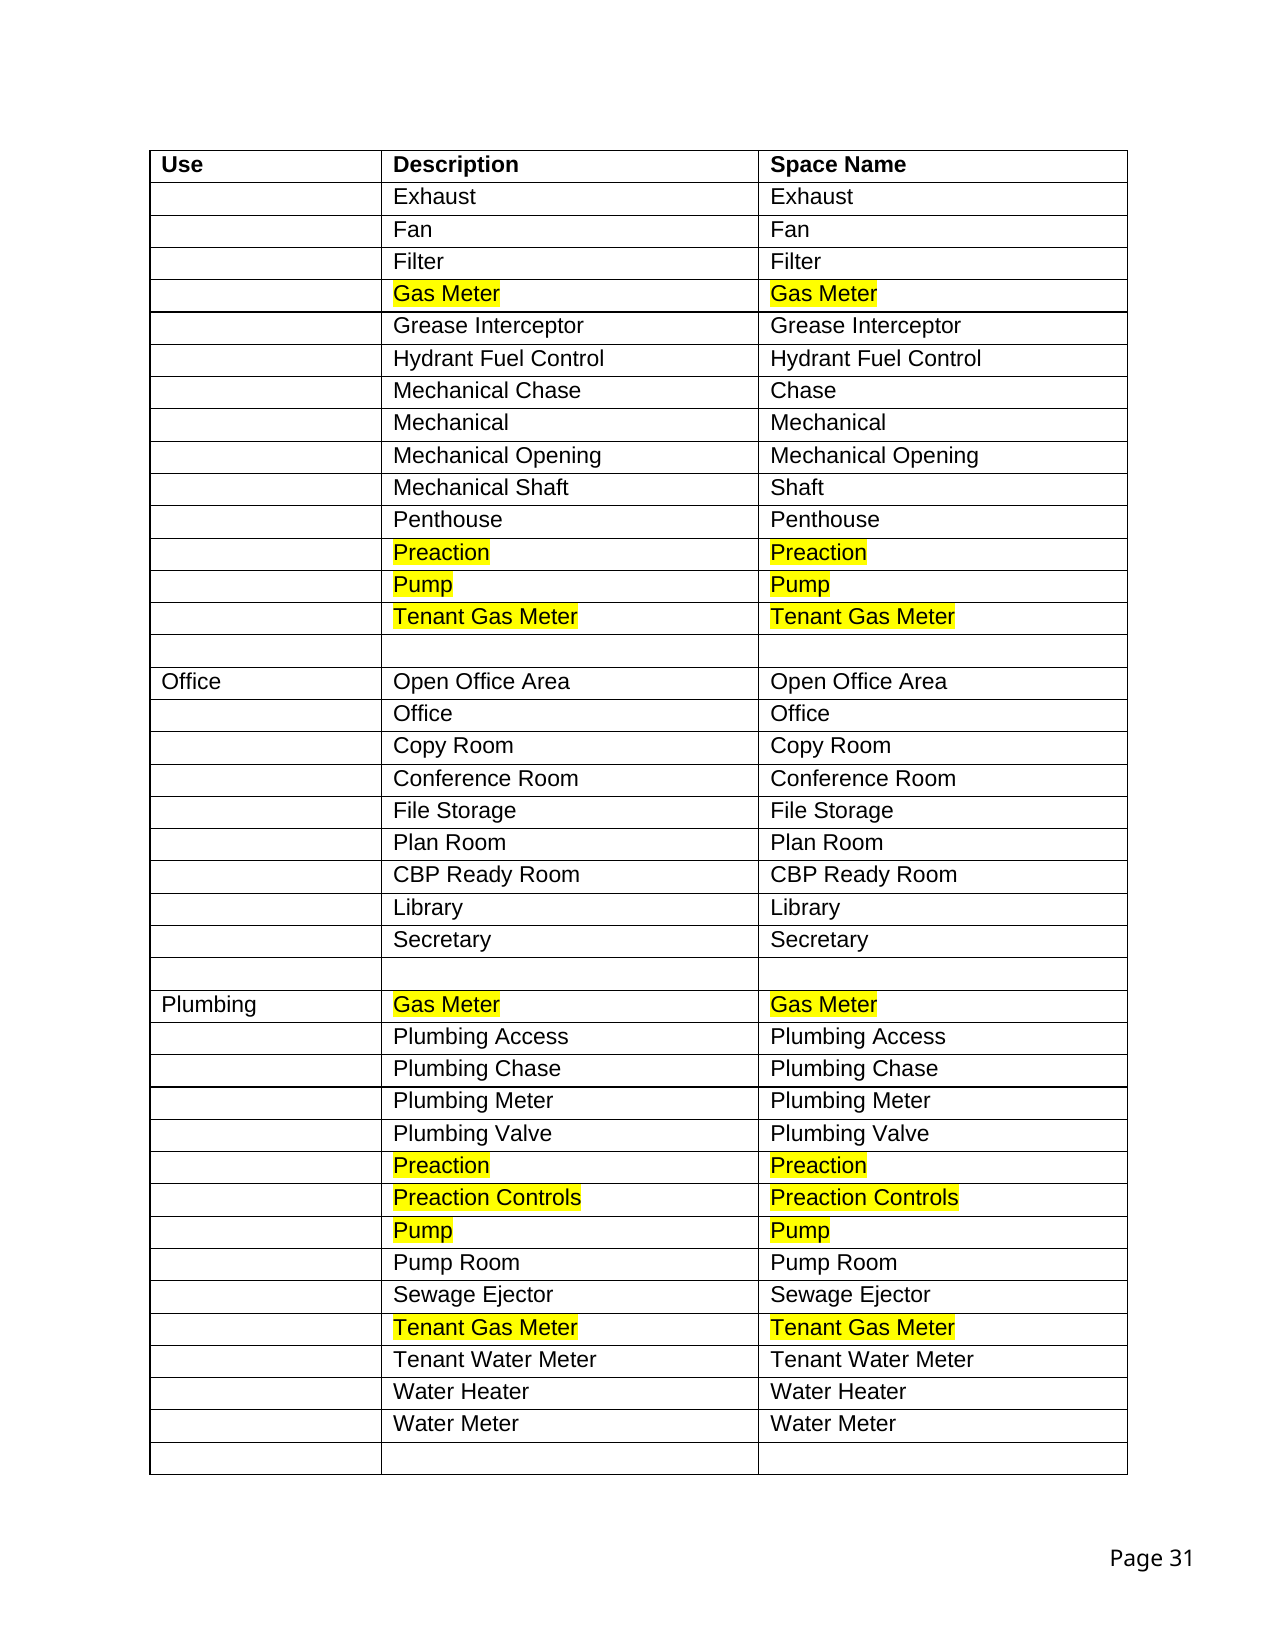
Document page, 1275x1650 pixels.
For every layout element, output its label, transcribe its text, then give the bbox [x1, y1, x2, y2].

table_cell [151, 1443, 381, 1474]
table_cell [151, 861, 381, 893]
table_cell Tenant Gas Meter [759, 603, 1127, 634]
table_cell Water Heater [382, 1378, 758, 1409]
table_cell Hydrant Fuel Control [382, 345, 758, 376]
table_cell [151, 474, 381, 505]
table_cell Library [759, 894, 1127, 925]
table_cell Open Office Area [382, 668, 758, 699]
table_cell [151, 1314, 381, 1345]
table_cell [151, 894, 381, 925]
table_cell Plumbing Meter [759, 1088, 1127, 1119]
table_cell Gas Meter [382, 280, 758, 311]
table_cell Plan Room [382, 829, 758, 860]
table_cell [151, 377, 381, 408]
table_cell Plumbing Access [382, 1023, 758, 1054]
table_cell [151, 1120, 381, 1151]
table_cell Plumbing Valve [759, 1120, 1127, 1151]
table_cell [759, 958, 1127, 989]
table_cell Secretary [382, 926, 758, 957]
table_cell Plumbing Access [759, 1023, 1127, 1054]
table_cell Copy Room [382, 732, 758, 763]
table_cell [151, 248, 381, 279]
table_cell Sewage Ejector [759, 1281, 1127, 1312]
table_cell [151, 1055, 381, 1086]
table_cell Pump Room [382, 1249, 758, 1280]
table_cell Plumbing [151, 991, 381, 1022]
table_cell Pump [759, 571, 1127, 602]
table_cell Preaction [382, 1152, 758, 1183]
table_cell Preaction [759, 539, 1127, 570]
table_cell Gas Meter [382, 991, 758, 1022]
table_cell [759, 635, 1127, 667]
table_cell [151, 1346, 381, 1377]
table_cell Mechanical [382, 409, 758, 441]
table_cell Sewage Ejector [382, 1281, 758, 1312]
table_cell [151, 700, 381, 731]
table_cell Tenant Gas Meter [382, 603, 758, 634]
table_cell Mechanical Shaft [382, 474, 758, 505]
table_cell [151, 1378, 381, 1409]
table_cell [151, 506, 381, 537]
table_cell Preaction Controls [759, 1184, 1127, 1216]
table_cell [151, 313, 381, 344]
table_cell Preaction [382, 539, 758, 570]
table_cell [151, 765, 381, 796]
table_cell [151, 797, 381, 828]
table_cell [151, 571, 381, 602]
table_cell [151, 409, 381, 441]
table_cell File Storage [759, 797, 1127, 828]
table_cell Grease Interceptor [382, 313, 758, 344]
table_cell Open Office Area [759, 668, 1127, 699]
table_cell [151, 345, 381, 376]
table_cell Shaft [759, 474, 1127, 505]
table_cell Grease Interceptor [759, 313, 1127, 344]
table_cell [151, 829, 381, 860]
table_cell [151, 539, 381, 570]
table_cell CBP Ready Room [382, 861, 758, 893]
table_cell Water Meter [382, 1410, 758, 1442]
table_cell Conference Room [759, 765, 1127, 796]
table_cell [151, 1249, 381, 1280]
table_cell Fan [759, 216, 1127, 247]
table_cell Office [151, 668, 381, 699]
table_cell Gas Meter [759, 280, 1127, 311]
table_cell [151, 1184, 381, 1216]
table_cell Filter [759, 248, 1127, 279]
table_cell Copy Room [759, 732, 1127, 763]
table_cell [151, 1088, 381, 1119]
table_cell [382, 635, 758, 667]
table_cell [151, 280, 381, 311]
table_cell [151, 732, 381, 763]
table_cell [151, 926, 381, 957]
table_cell Library [382, 894, 758, 925]
table_cell Pump [759, 1217, 1127, 1248]
table_cell Mechanical [759, 409, 1127, 441]
table_cell [382, 1443, 758, 1474]
table_cell Plumbing Meter [382, 1088, 758, 1119]
table_cell Mechanical Chase [382, 377, 758, 408]
table_cell [151, 216, 381, 247]
table_cell [151, 635, 381, 667]
table_cell Gas Meter [759, 991, 1127, 1022]
table_cell Exhaust [759, 183, 1127, 214]
table_cell Mechanical Opening [382, 442, 758, 473]
table_cell [151, 183, 381, 214]
table_cell [151, 442, 381, 473]
table_cell [151, 603, 381, 634]
table_header Space Name [759, 151, 1127, 182]
table_header Description [382, 151, 758, 182]
table_cell Exhaust [382, 183, 758, 214]
table_cell Preaction Controls [382, 1184, 758, 1216]
table_cell Tenant Gas Meter [382, 1314, 758, 1345]
table_cell Tenant Water Meter [382, 1346, 758, 1377]
table_cell Penthouse [382, 506, 758, 537]
table_cell Plumbing Chase [759, 1055, 1127, 1086]
table_cell Conference Room [382, 765, 758, 796]
table_cell [151, 1152, 381, 1183]
table_cell CBP Ready Room [759, 861, 1127, 893]
table_cell Mechanical Opening [759, 442, 1127, 473]
table_cell Tenant Gas Meter [759, 1314, 1127, 1345]
table_cell Tenant Water Meter [759, 1346, 1127, 1377]
table_cell [151, 1217, 381, 1248]
table_cell Secretary [759, 926, 1127, 957]
table_cell [151, 1281, 381, 1312]
table_cell Water Meter [759, 1410, 1127, 1442]
table_cell [759, 1443, 1127, 1474]
table_header Use [151, 151, 381, 182]
table_cell Plan Room [759, 829, 1127, 860]
table_cell Plumbing Chase [382, 1055, 758, 1086]
table_cell Pump [382, 1217, 758, 1248]
table_cell Preaction [759, 1152, 1127, 1183]
table_cell Filter [382, 248, 758, 279]
table_cell [151, 1023, 381, 1054]
table_cell Water Heater [759, 1378, 1127, 1409]
table_cell Penthouse [759, 506, 1127, 537]
table_cell Pump Room [759, 1249, 1127, 1280]
table_cell Office [382, 700, 758, 731]
table_cell Chase [759, 377, 1127, 408]
table_cell Plumbing Valve [382, 1120, 758, 1151]
table_cell [151, 958, 381, 989]
table_cell [382, 958, 758, 989]
table_cell Pump [382, 571, 758, 602]
table_cell Office [759, 700, 1127, 731]
table_cell Fan [382, 216, 758, 247]
table_cell [151, 1410, 381, 1442]
table_cell Hydrant Fuel Control [759, 345, 1127, 376]
table_cell File Storage [382, 797, 758, 828]
